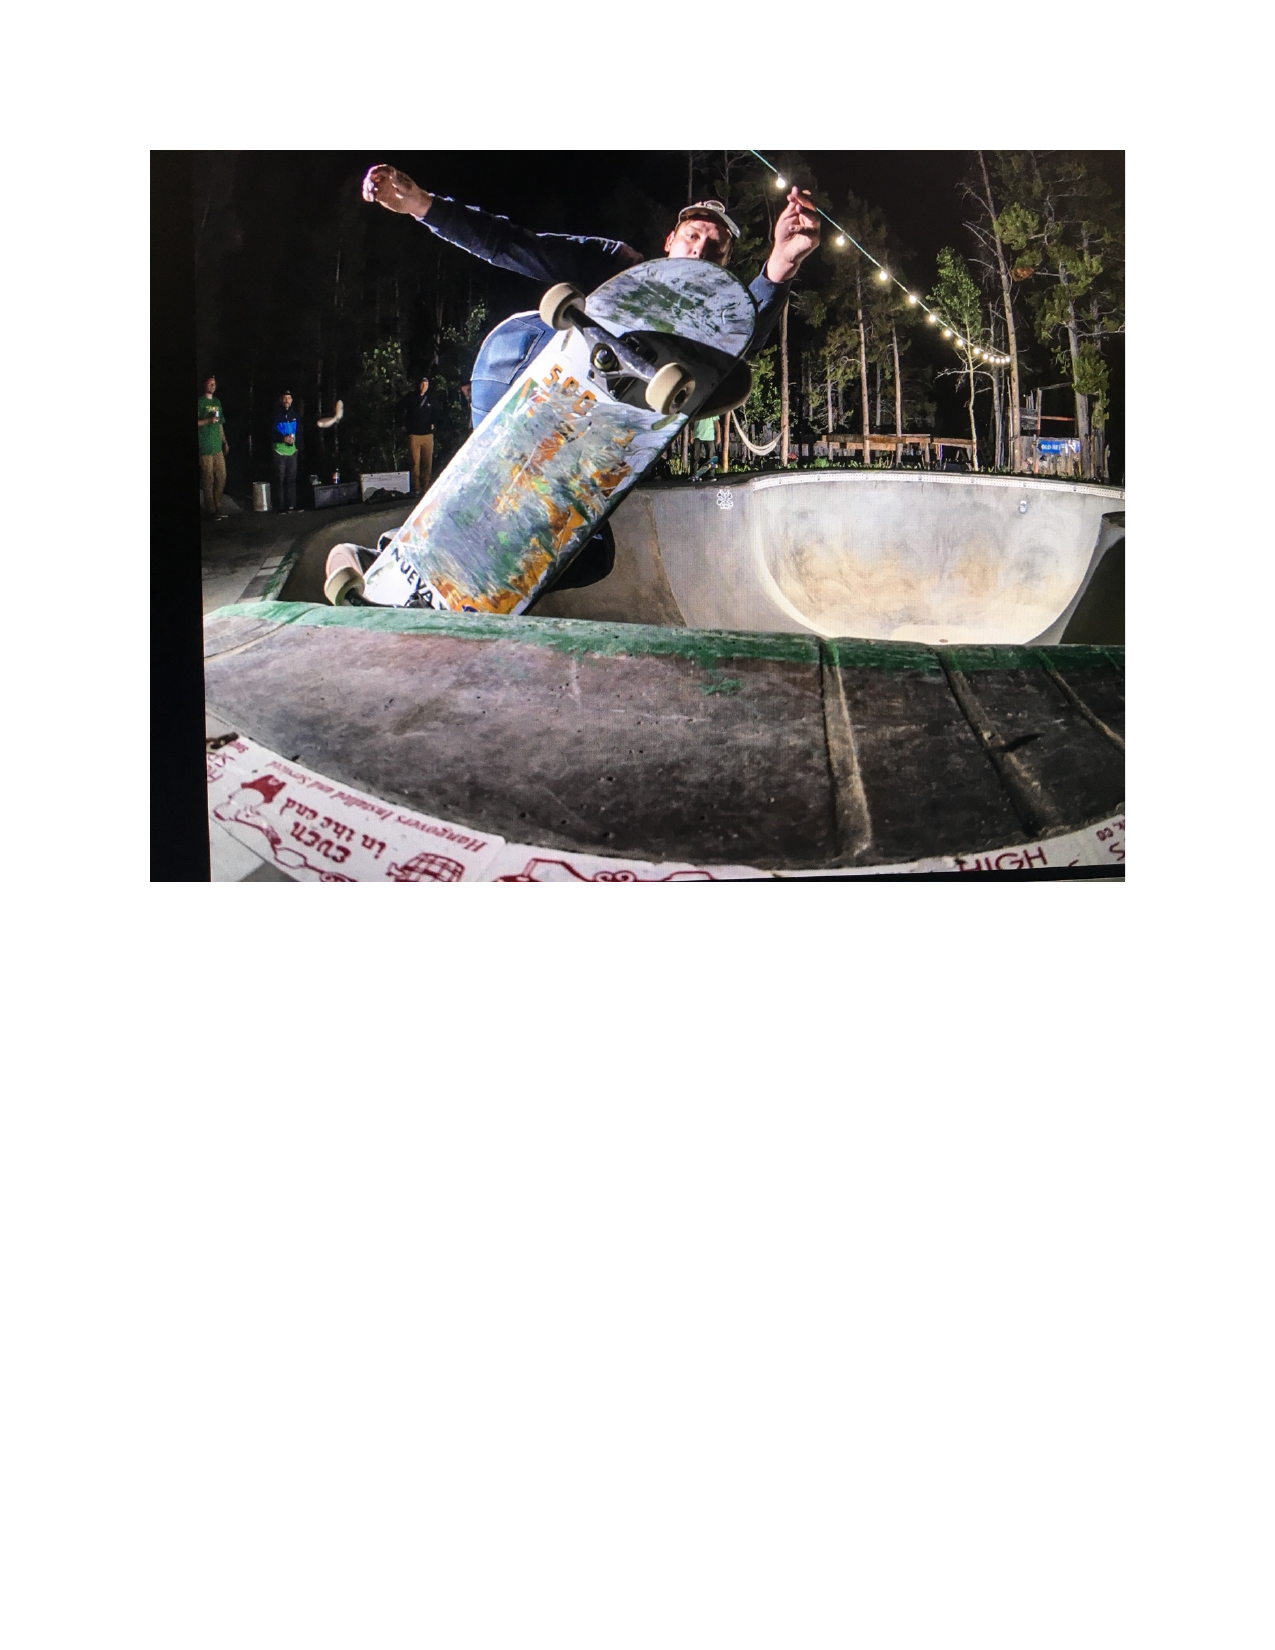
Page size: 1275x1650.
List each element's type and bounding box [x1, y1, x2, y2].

picture [150, 150, 1125, 882]
